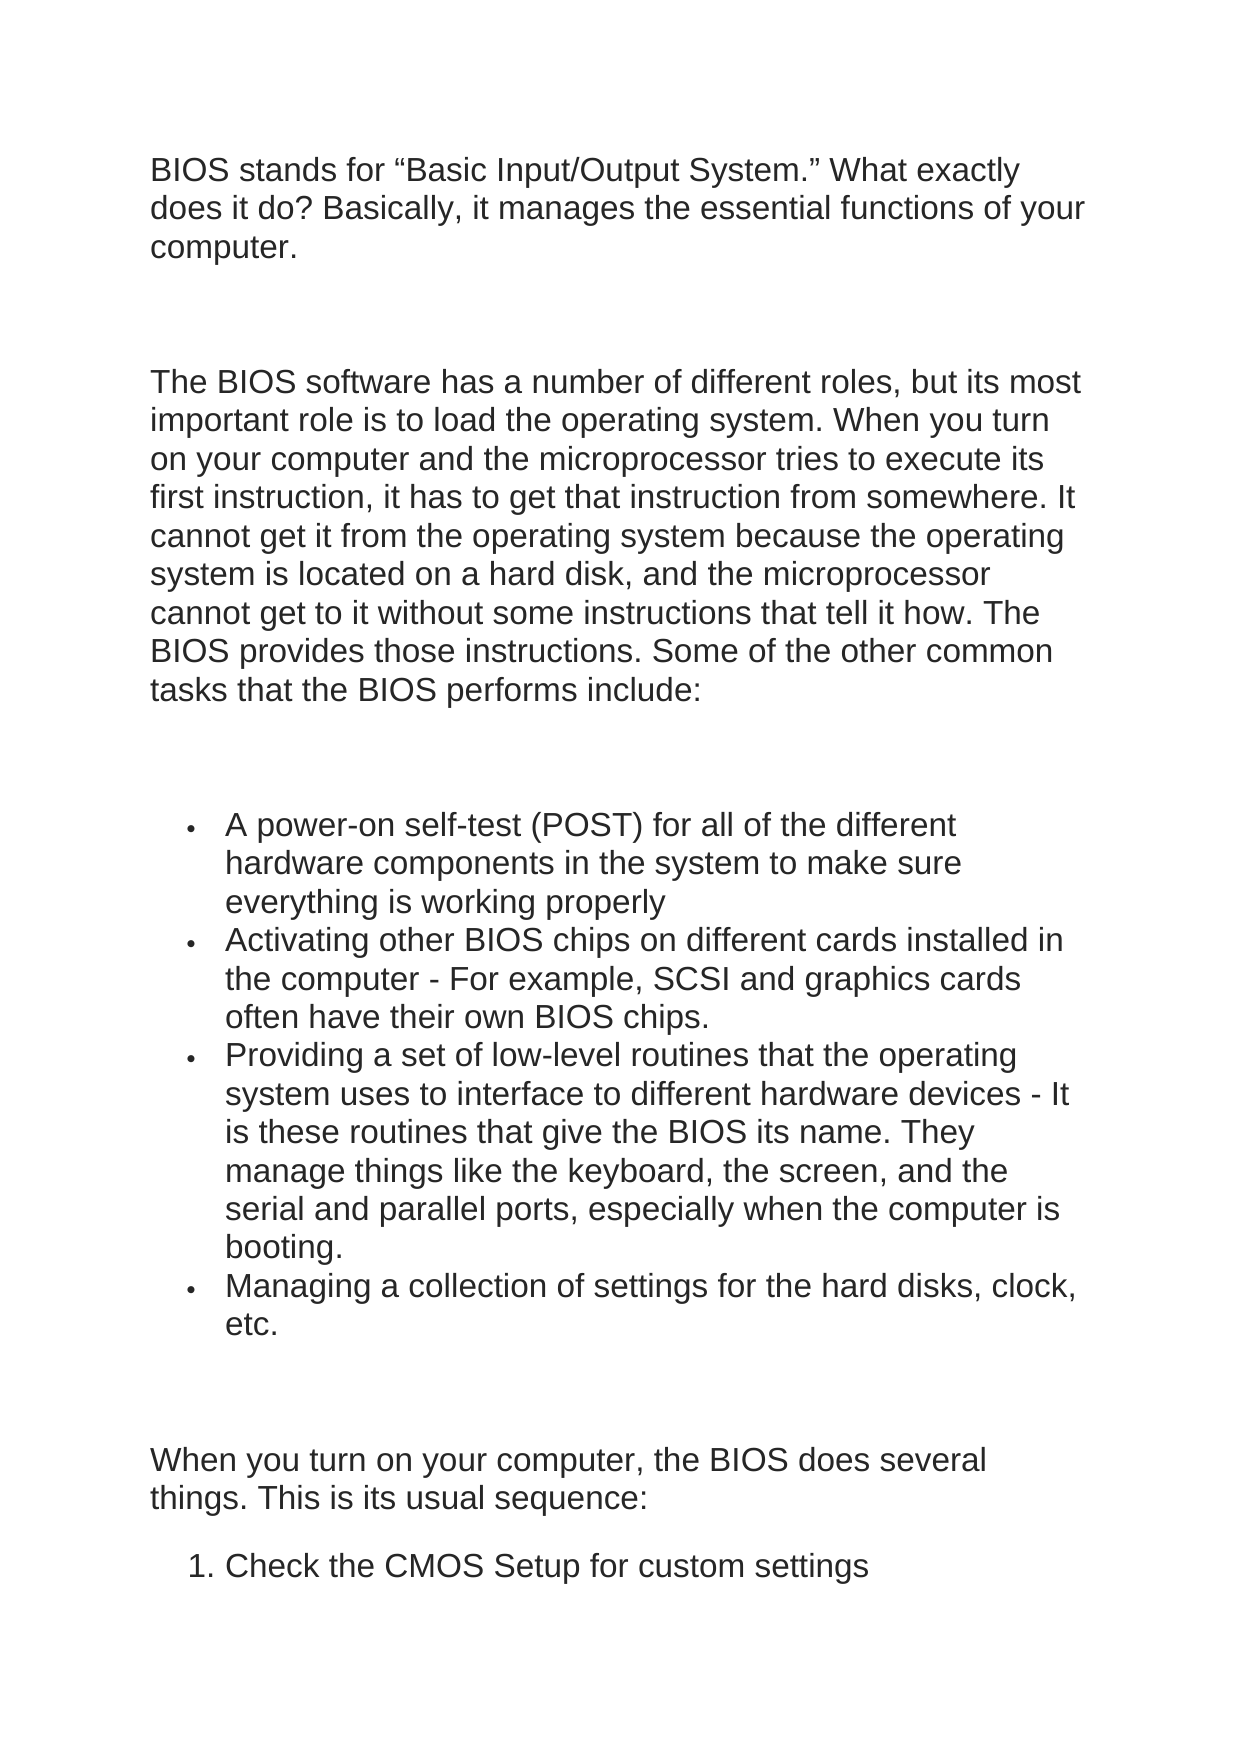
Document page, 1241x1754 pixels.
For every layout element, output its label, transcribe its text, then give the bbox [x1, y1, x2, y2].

text When you turn on your computer, the BIOS does several things. This is its usual sequence: [150, 1440, 1090, 1517]
text BIOS stands for “Basic Input/Output System.” What exactly does it do? Basically, it manages the essential functions of your computer. [150, 150, 1090, 265]
text The BIOS software has a number of different roles, but its most important role is to load the operating system. When you turn on your computer and the microprocessor tries to execute its first instruction, it has to get that instruction from somewhere. It cannot get it from the operating system because the operating system is located on a hard disk, and the microprocessor cannot get to it without some instructions that tell it how. The BIOS provides those instructions. Some of the other common tasks that the BIOS performs include: [150, 362, 1090, 708]
list Managing a collection of settings for the hard disks, clock, etc. [187, 1266, 1090, 1343]
list Activating other BIOS chips on different cards installed in the computer - For example, SCSI and graphics cards often have their own BIOS chips. [187, 920, 1090, 1035]
list Check the CMOS Setup for custom settings [187, 1546, 1090, 1584]
list Providing a set of low-level routines that the operating system uses to interface to different hardware devices - It is these routines that give the BIOS its name. They manage things like the keyboard, the screen, and the serial and parallel ports, especially when the computer is booting. [187, 1035, 1090, 1266]
list A power-on self-test (POST) for all of the different hardware components in the system to make sure everything is working properly [187, 805, 1090, 920]
